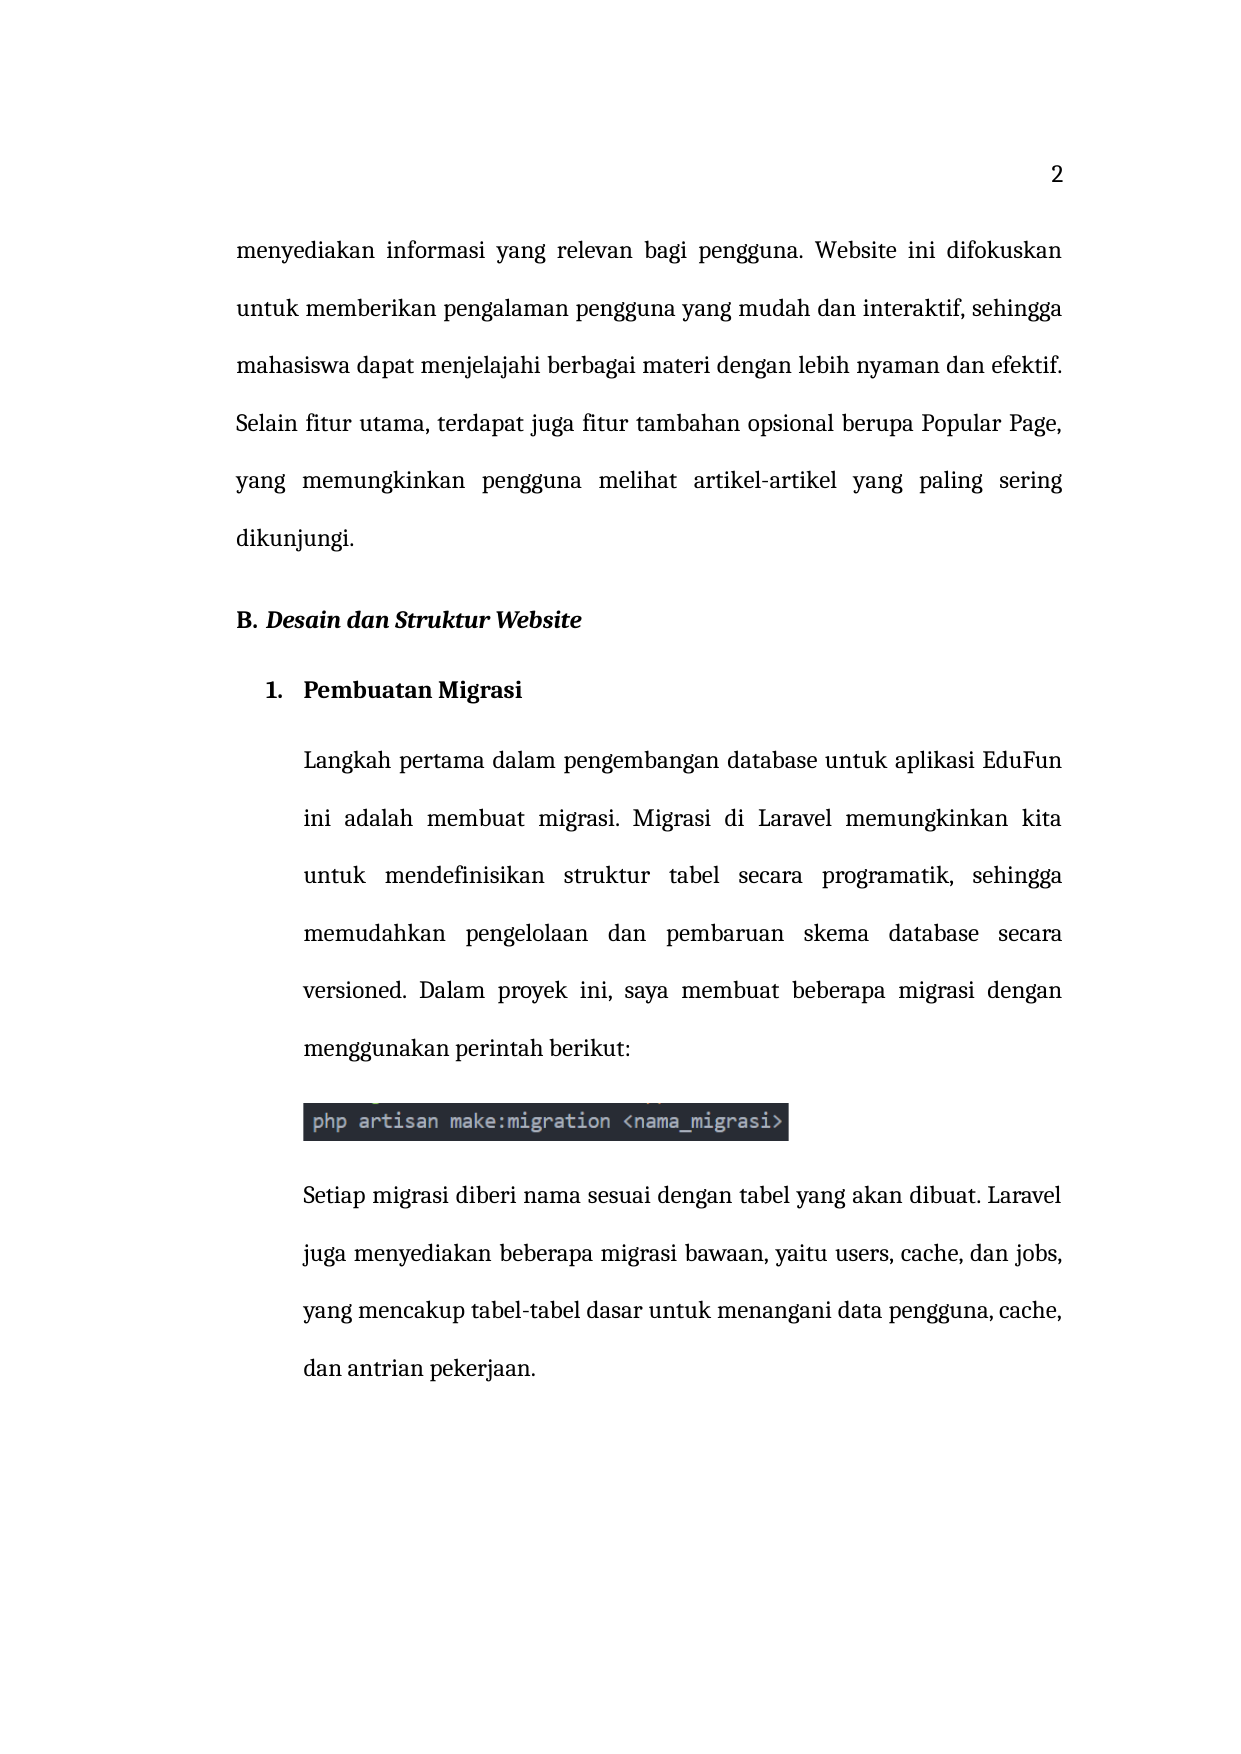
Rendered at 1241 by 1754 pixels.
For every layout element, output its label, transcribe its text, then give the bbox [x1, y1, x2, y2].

list Langkah pertama dalam pengembangan database untuk aplikasi EduFun ini adalah membuat migrasi. Migrasi di Laravel memungkinkan kita untuk mendefinisikan struktur tabel secara programatik, sehingga memudahkan pengelolaan dan pembaruan skema database secara versioned. Dalam proyek ini, saya membuat beberapa migrasi dengan menggunakan perintah berikut: [303, 746, 1063, 1062]
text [236, 236, 1063, 552]
picture [303, 1103, 789, 1141]
list Setiap migrasi diberi nama sesuai dengan tabel yang akan dibuat. Laravel juga menyediakan beberapa migrasi bawaan, yaitu users, cache, dan jobs, yang mencakup tabel-tabel dasar untuk menangani data pengguna, cache, dan antrian pekerjaan. [303, 1181, 1063, 1383]
text Desain dan Struktur Website [236, 606, 1063, 635]
text Pembuatan Migrasi [266, 676, 1063, 705]
